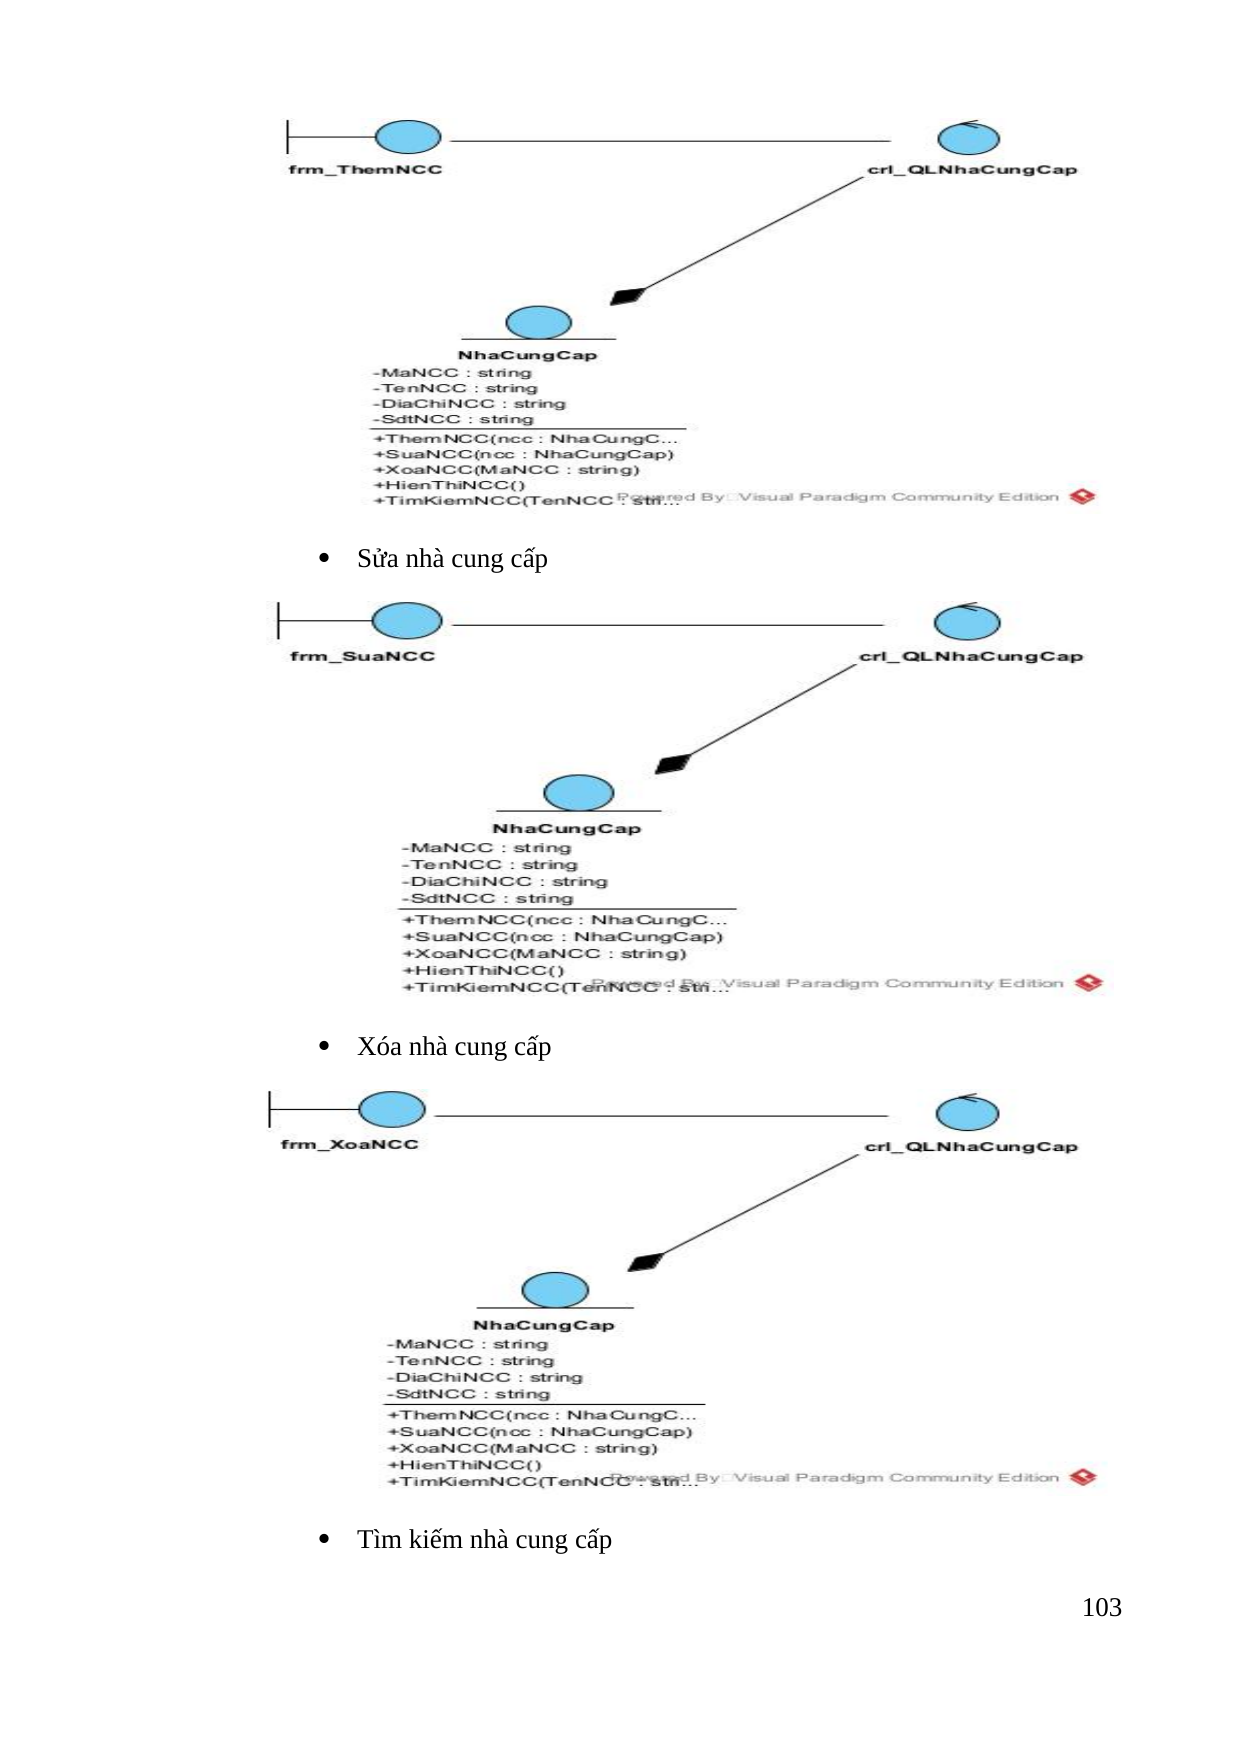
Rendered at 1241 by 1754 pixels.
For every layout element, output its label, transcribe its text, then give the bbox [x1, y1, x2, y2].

picture [265, 1089, 1108, 1496]
list Sửa nhà cung cấp [319, 542, 1122, 573]
picture [265, 118, 1107, 514]
list Xóa nhà cung cấp [319, 1030, 1122, 1061]
picture [265, 601, 1114, 1002]
list Tìm kiếm nhà cung cấp [319, 1523, 1122, 1555]
